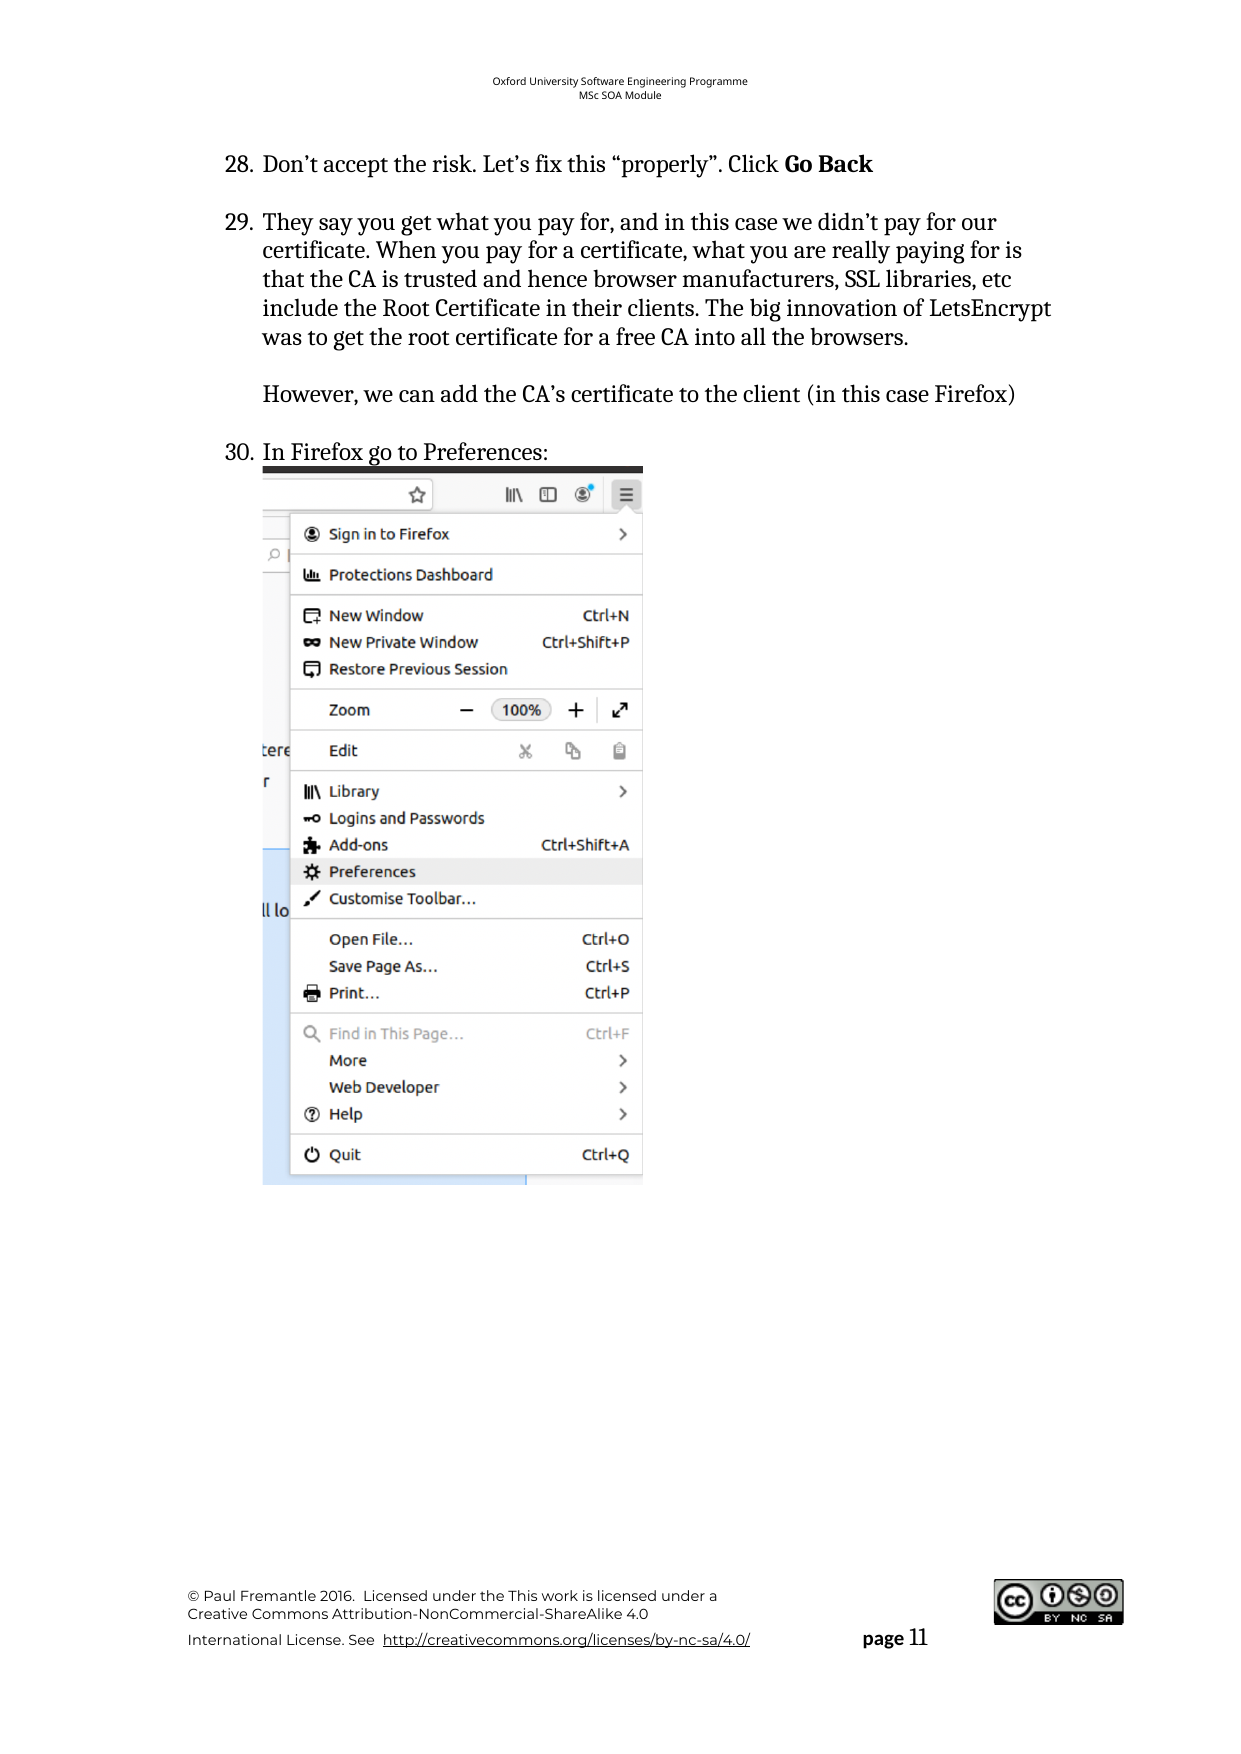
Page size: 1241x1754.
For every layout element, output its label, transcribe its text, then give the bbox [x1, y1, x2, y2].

list They say you get what you pay for, and in this case we didn’t pay for our certificate. When you pay for a certificate, what you are really paying for is that the CA is trusted and hence browser manufacturers, SSL libraries, etc include the Root Certificate in their clients. The big innovation of LetsEncrypt was to get the root certificate for a free CA into all the browsers. [225, 207, 1053, 380]
text However, we can add the CA’s certificate to the client (in this case Firefox) [262, 380, 1053, 437]
picture [993, 1579, 1124, 1625]
list Don’t accept the risk. Let’s fix this “properly”. Click Go Back [225, 150, 1053, 179]
picture [262, 466, 643, 1185]
